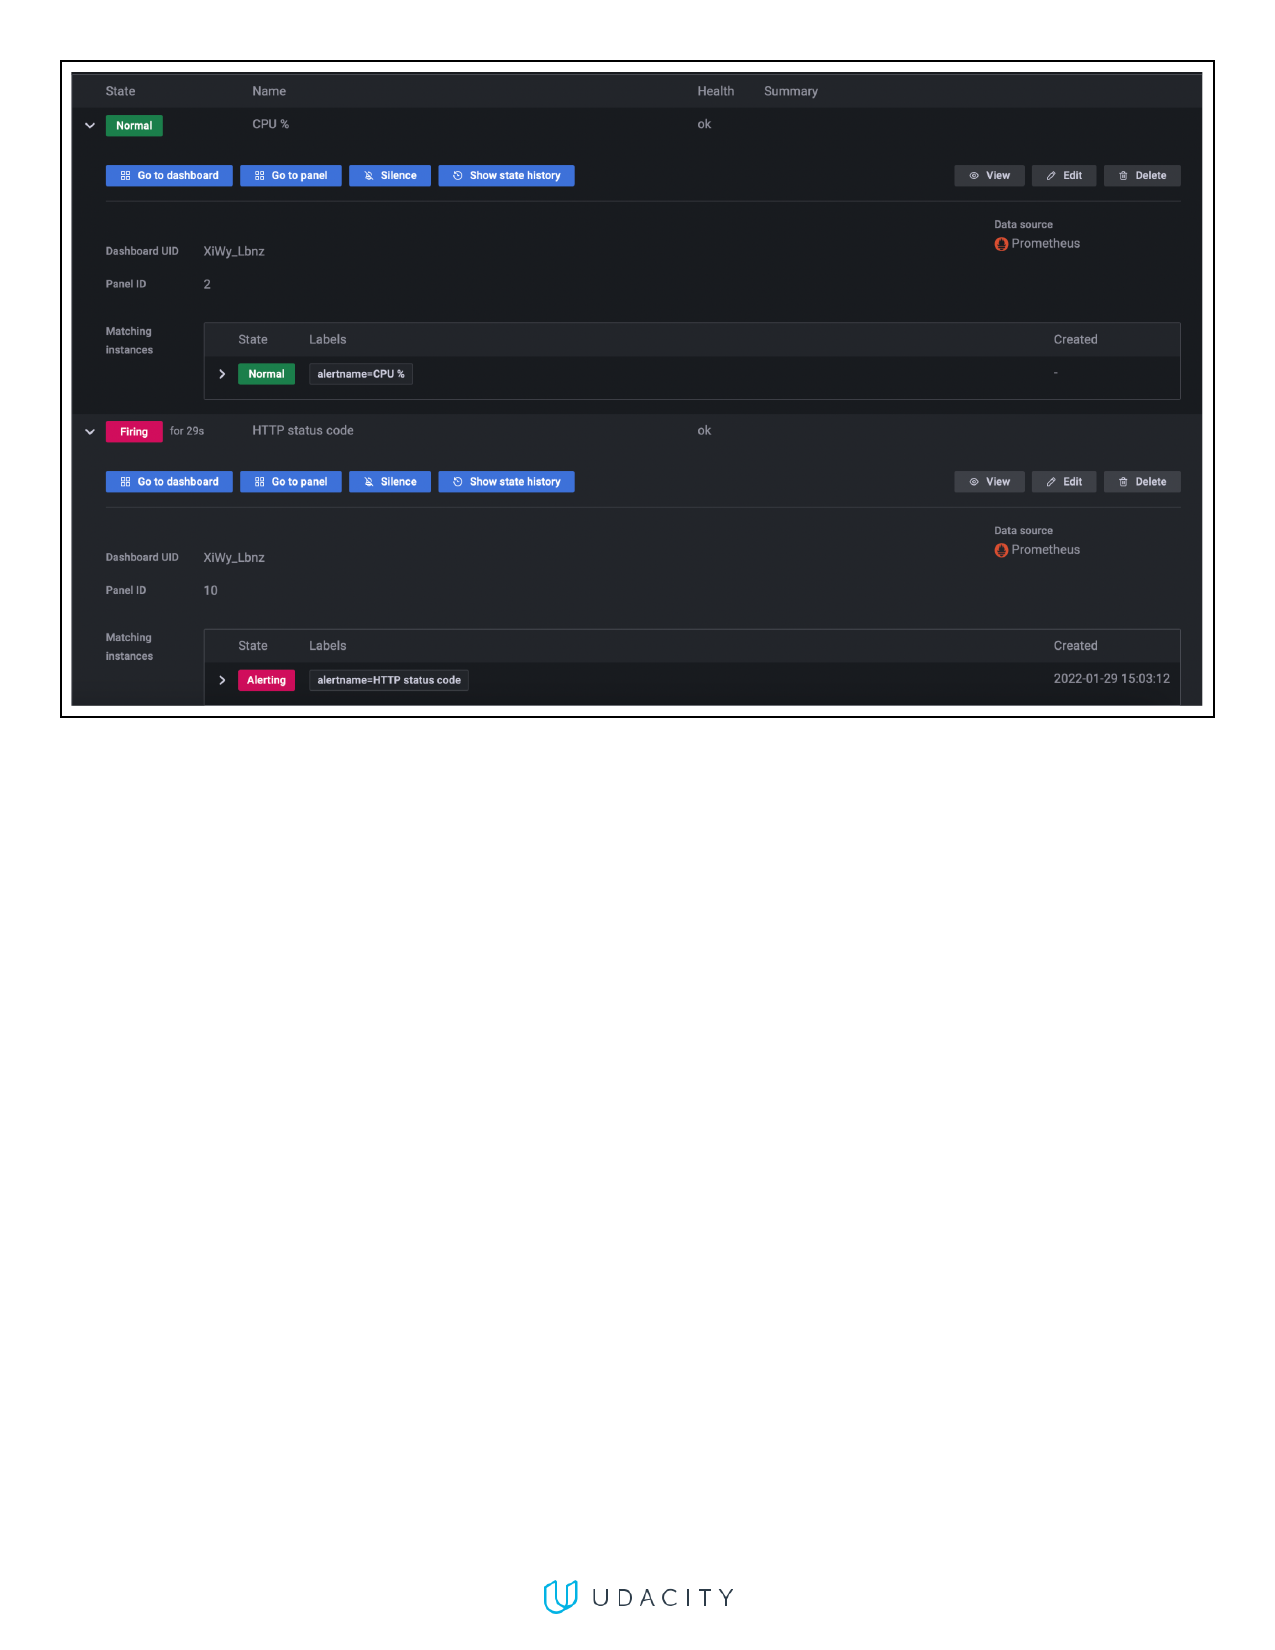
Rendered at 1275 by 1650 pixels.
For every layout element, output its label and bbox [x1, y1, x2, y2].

table_cell [62, 62, 1213, 716]
picture [71, 72, 1203, 706]
picture [510, 1546, 765, 1647]
